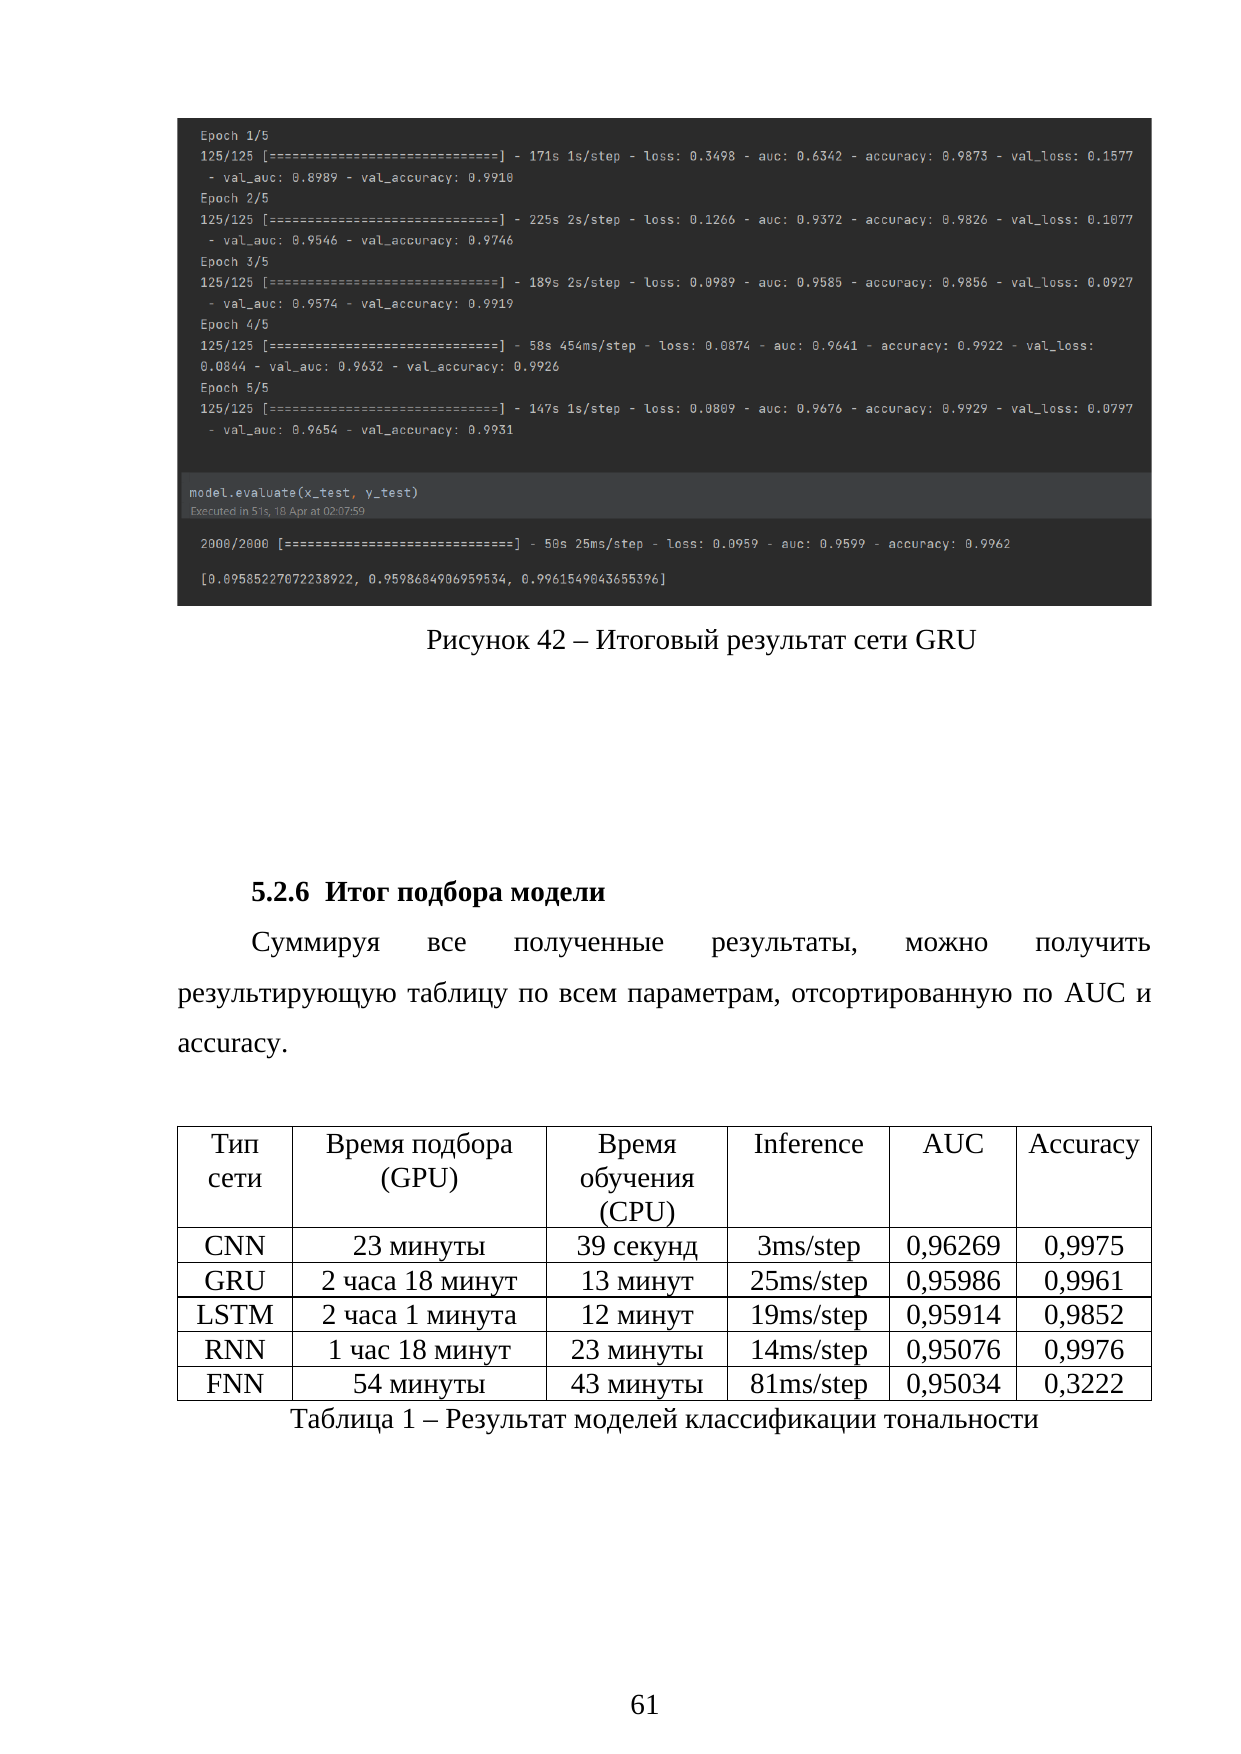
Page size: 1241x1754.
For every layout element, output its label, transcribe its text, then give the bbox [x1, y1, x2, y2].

table_cell 25ms/step [728, 1263, 889, 1296]
table_cell 0,3222 [1017, 1367, 1151, 1400]
picture [177, 118, 1152, 606]
table_cell 81ms/step [728, 1367, 889, 1400]
table_cell 39 секунд [547, 1228, 727, 1262]
table_header Время обучения (CPU) [547, 1127, 727, 1227]
table_cell 2 часа 1 минута [293, 1298, 546, 1331]
text Таблица 1 – Результат моделей классификации тональности [177, 1401, 1152, 1435]
table_cell 54 минуты [293, 1367, 546, 1400]
table_cell 0,9961 [1017, 1263, 1151, 1296]
table_cell 0,9975 [1017, 1228, 1151, 1262]
table_cell CNN [178, 1228, 292, 1262]
table_header Тип сети [178, 1127, 292, 1227]
table_cell GRU [178, 1263, 292, 1296]
subtitle Итог подбора модели [217, 874, 1152, 908]
table_cell 1 час 18 минут [293, 1332, 546, 1366]
table_header Время подбора (GPU) [293, 1127, 546, 1227]
table_cell 13 минут [547, 1263, 727, 1296]
table_cell 0,96269 [890, 1228, 1016, 1262]
table_cell 23 минуты [547, 1332, 727, 1366]
text Рисунок 42 – Итоговый результат сети GRU [177, 622, 1152, 656]
table_cell 0,9852 [1017, 1298, 1151, 1331]
table_header Accuracy [1017, 1127, 1151, 1227]
table_cell 23 минуты [293, 1228, 546, 1262]
table_cell 0,95076 [890, 1332, 1016, 1366]
table_cell 0,95034 [890, 1367, 1016, 1400]
table_cell 19ms/step [728, 1298, 889, 1331]
table_cell 0,9976 [1017, 1332, 1151, 1366]
table_cell LSTM [178, 1298, 292, 1331]
table_cell 0,95914 [890, 1298, 1016, 1331]
text Суммируя все полученные результаты, можно получить результирующую таблицу по всем параметрам, отсортированную по AUC и accuracy. [177, 924, 1152, 1058]
table_cell 43 минуты [547, 1367, 727, 1400]
table_header Inference [728, 1127, 889, 1227]
table_cell FNN [178, 1367, 292, 1400]
table_cell 3ms/step [728, 1228, 889, 1262]
table_header AUC [890, 1127, 1016, 1227]
table_cell RNN [178, 1332, 292, 1366]
table_cell 0,95986 [890, 1263, 1016, 1296]
table_cell 14ms/step [728, 1332, 889, 1366]
table_cell 2 часа 18 минут [293, 1263, 546, 1296]
table_cell 12 минут [547, 1298, 727, 1331]
